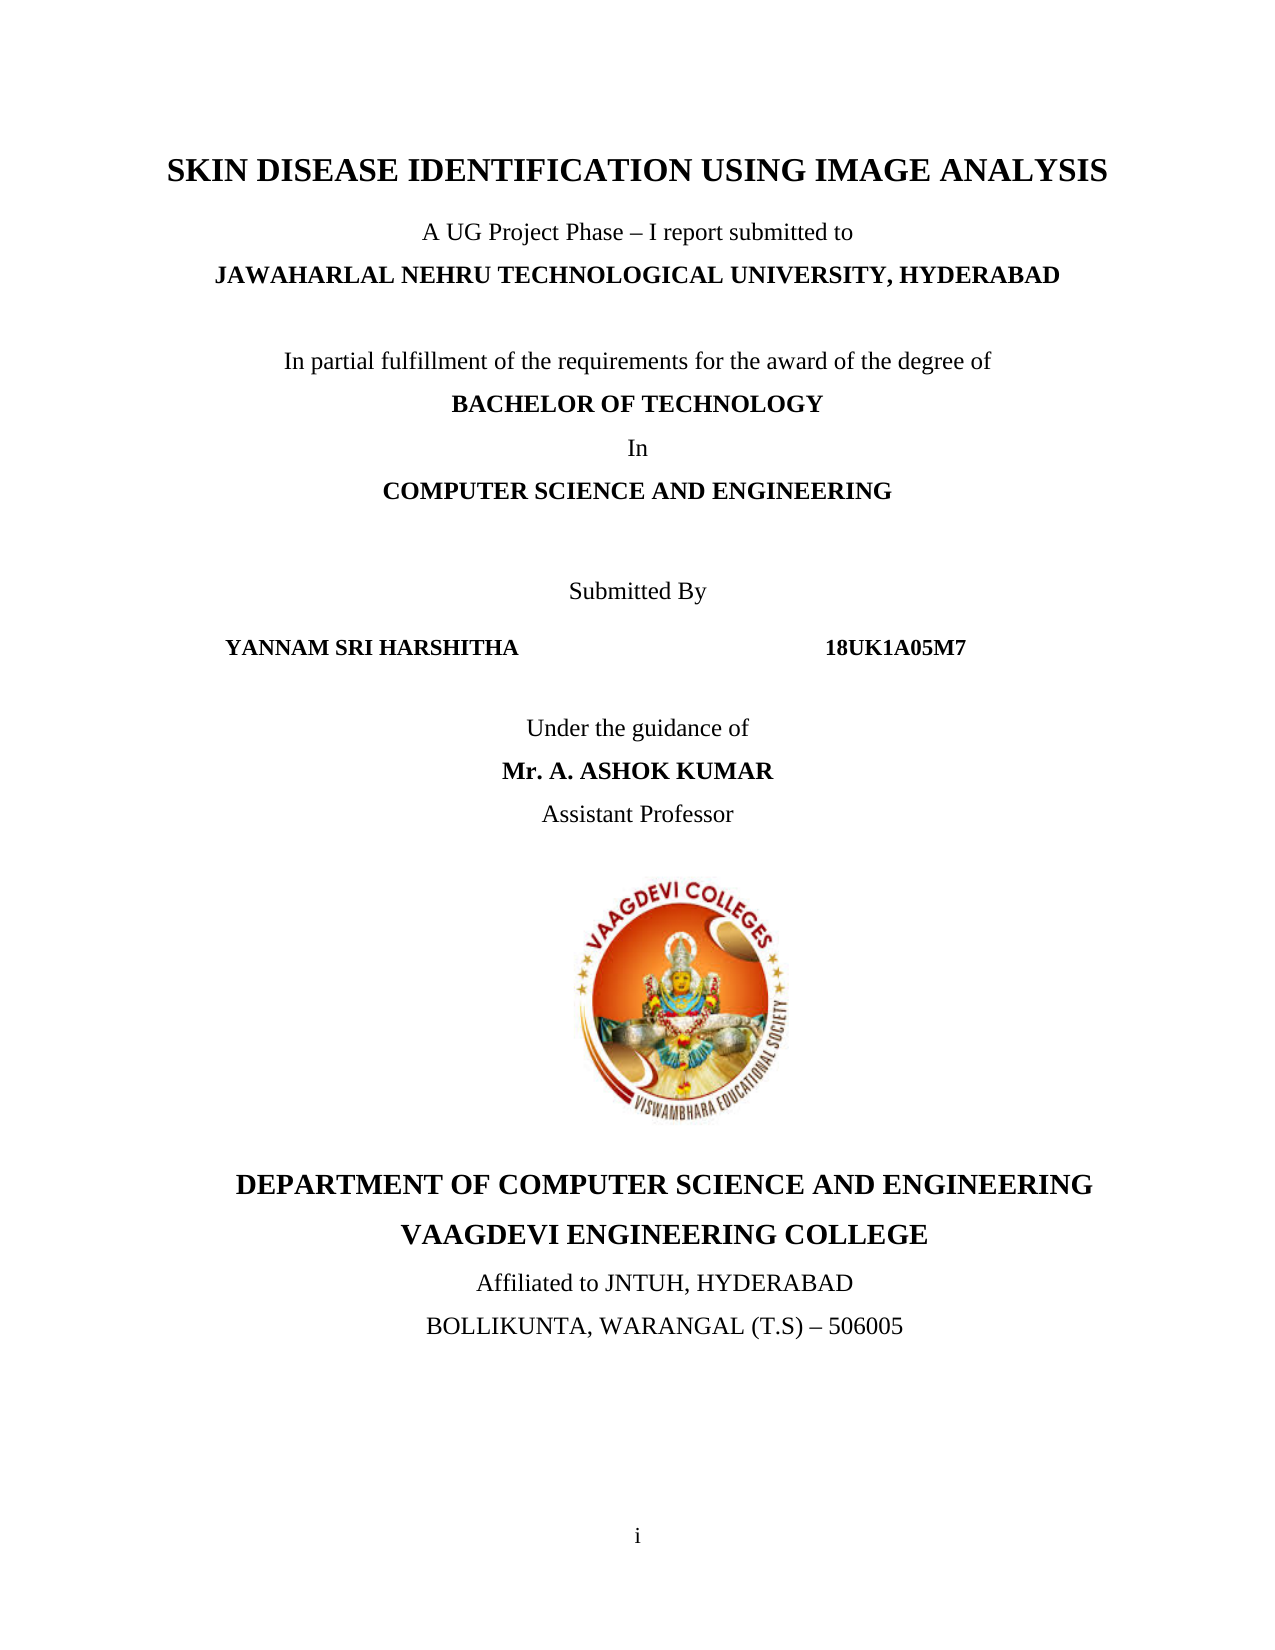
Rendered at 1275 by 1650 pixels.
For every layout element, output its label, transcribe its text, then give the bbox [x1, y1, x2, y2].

picture [535, 867, 834, 1144]
text SKIN DISEASE IDENTIFICATION USING IMAGE ANALYSIS [150, 150, 1125, 188]
text Mr. A. ASHOK KUMAR [150, 756, 1125, 785]
text Affiliated to JNTUH, HYDERABAD [204, 1268, 1125, 1297]
text YANNAM SRI HARSHITHA 18UK1A05M7 [225, 634, 1125, 660]
text Assistant Professor [150, 799, 1125, 828]
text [204, 1167, 1125, 1201]
text A UG Project Phase – I report submitted to [150, 217, 1125, 246]
text In [150, 433, 1125, 461]
text BACHELOR OF TECHNOLOGY [150, 389, 1125, 418]
text Submitted By [150, 576, 1125, 605]
text Under the guidance of [150, 713, 1125, 742]
text BOLLIKUNTA, WARANGAL (T.S) – 506005 [204, 1311, 1125, 1340]
text VAAGDEVI ENGINEERING COLLEGE [204, 1217, 1125, 1251]
text COMPUTER SCIENCE AND ENGINEERING [150, 476, 1125, 504]
text In partial fulfillment of the requirements for the award of the degree of [150, 346, 1125, 375]
text JAWAHARLAL NEHRU TECHNOLOGICAL UNIVERSITY, HYDERABAD [150, 260, 1125, 289]
